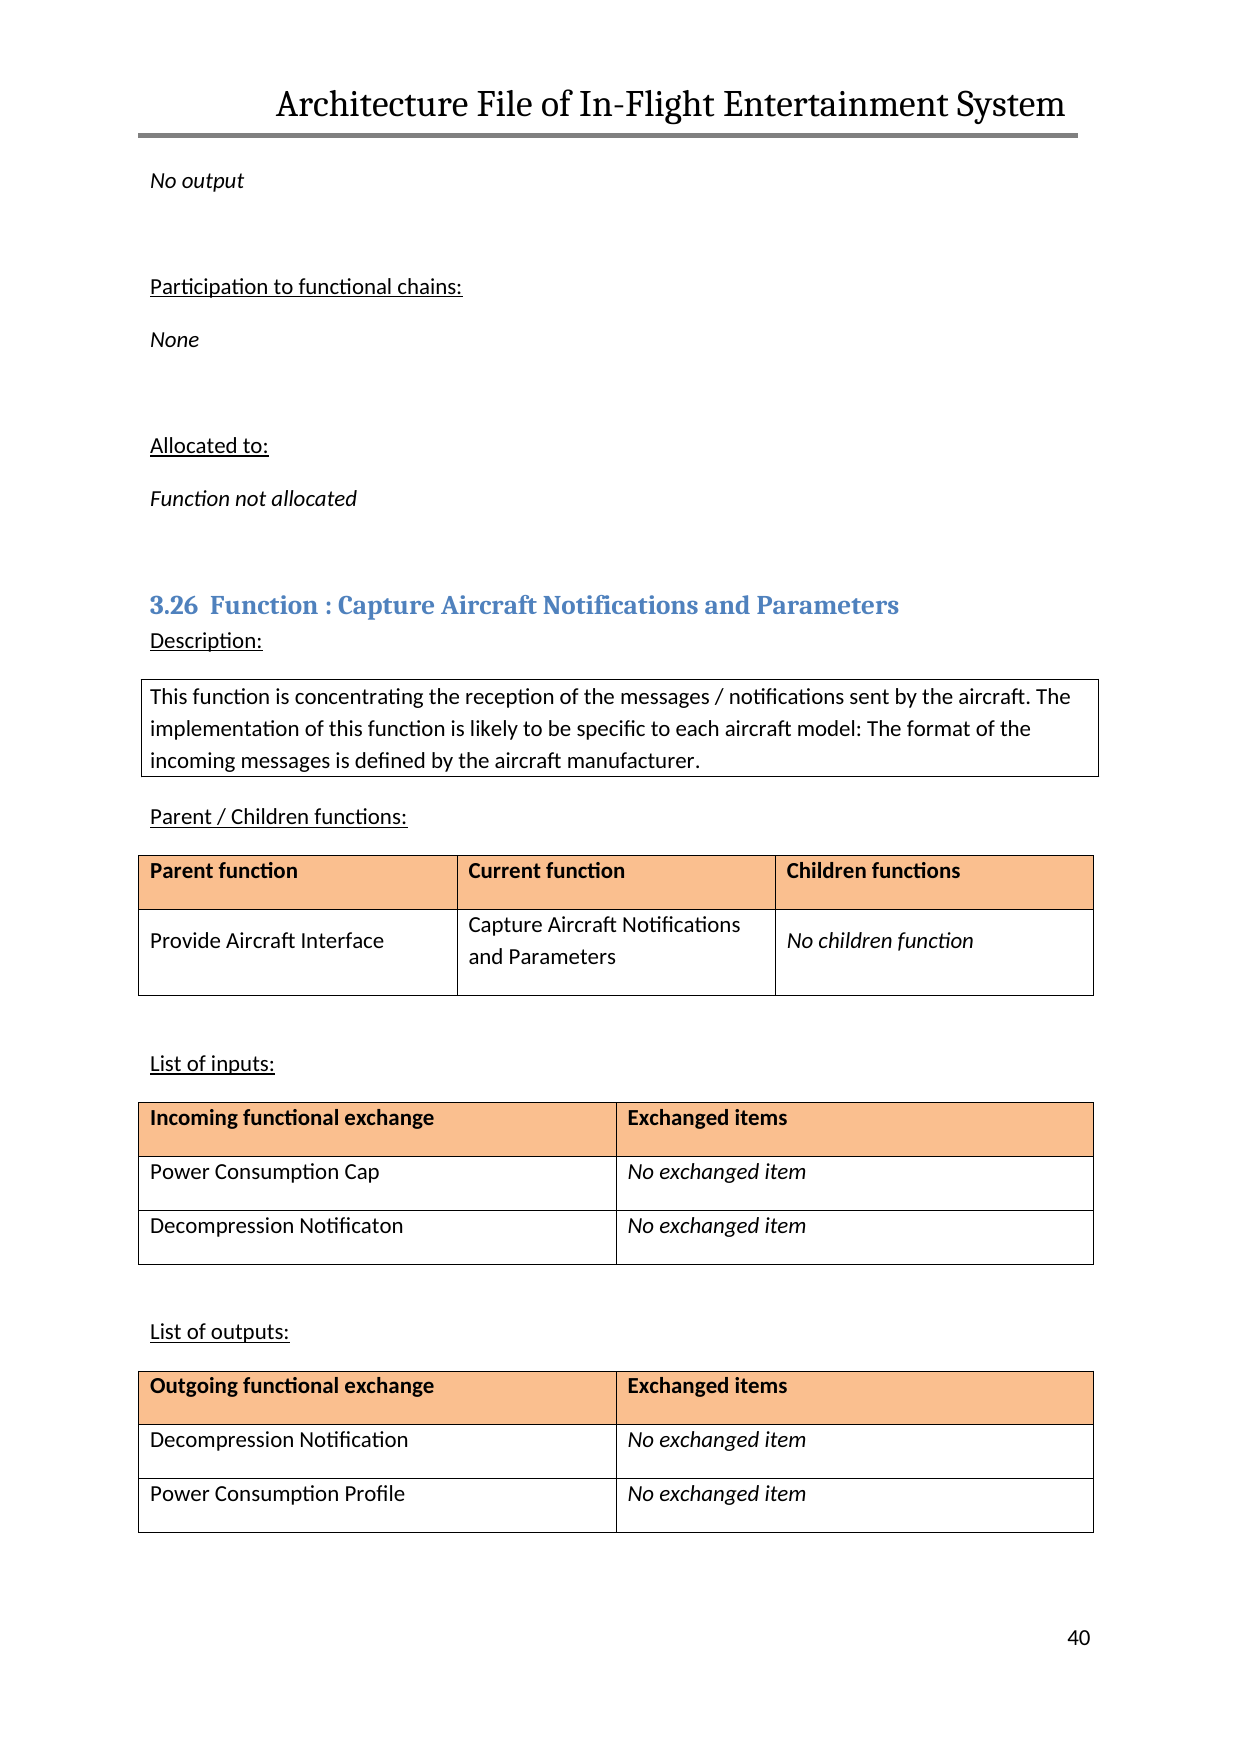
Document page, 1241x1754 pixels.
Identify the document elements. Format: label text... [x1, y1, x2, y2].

text This function is concentrating the reception of the messages / notifications sent by the aircraft. The implementation of this function is likely to be specific to each aircraft model: The format of the incoming messages is defined by the aircraft manufacturer. [142, 680, 1098, 776]
table_header Children functions [776, 856, 1093, 909]
text Description: [150, 626, 1090, 654]
table_cell Provide Aircraft Interface [139, 910, 457, 995]
table_header Parent function [139, 856, 457, 909]
text Participation to functional chains: [150, 272, 1090, 300]
text Function not allocated [150, 484, 1090, 512]
table_header Exchanged items [617, 1372, 1093, 1424]
table_header Power Consumption Profile [139, 1479, 616, 1532]
table_header Decompression Notificaton [139, 1211, 616, 1263]
text Parent / Children functions: [150, 802, 1090, 830]
text None [150, 325, 1090, 353]
text No output [150, 166, 1090, 194]
table_header Decompression Notification [139, 1425, 616, 1478]
table_header No exchanged item [617, 1425, 1093, 1478]
table_header Power Consumption Cap [139, 1157, 616, 1210]
table_header Incoming functional exchange [139, 1103, 616, 1156]
table_header Exchanged items [617, 1103, 1093, 1156]
text List of outputs: [150, 1317, 1090, 1346]
table_header Current function [458, 856, 775, 909]
table_header No exchanged item [617, 1211, 1093, 1263]
table_header No exchanged item [617, 1479, 1093, 1532]
subtitle Function : Capture Aircraft Notifications and Parameters [150, 590, 1090, 621]
table_cell Capture Aircraft Notifications and Parameters [458, 910, 775, 995]
table_cell No children function [776, 910, 1093, 995]
text Allocated to: [150, 431, 1090, 459]
text List of inputs: [150, 1049, 1090, 1077]
table_header Outgoing functional exchange [139, 1372, 616, 1424]
table_header No exchanged item [617, 1157, 1093, 1210]
